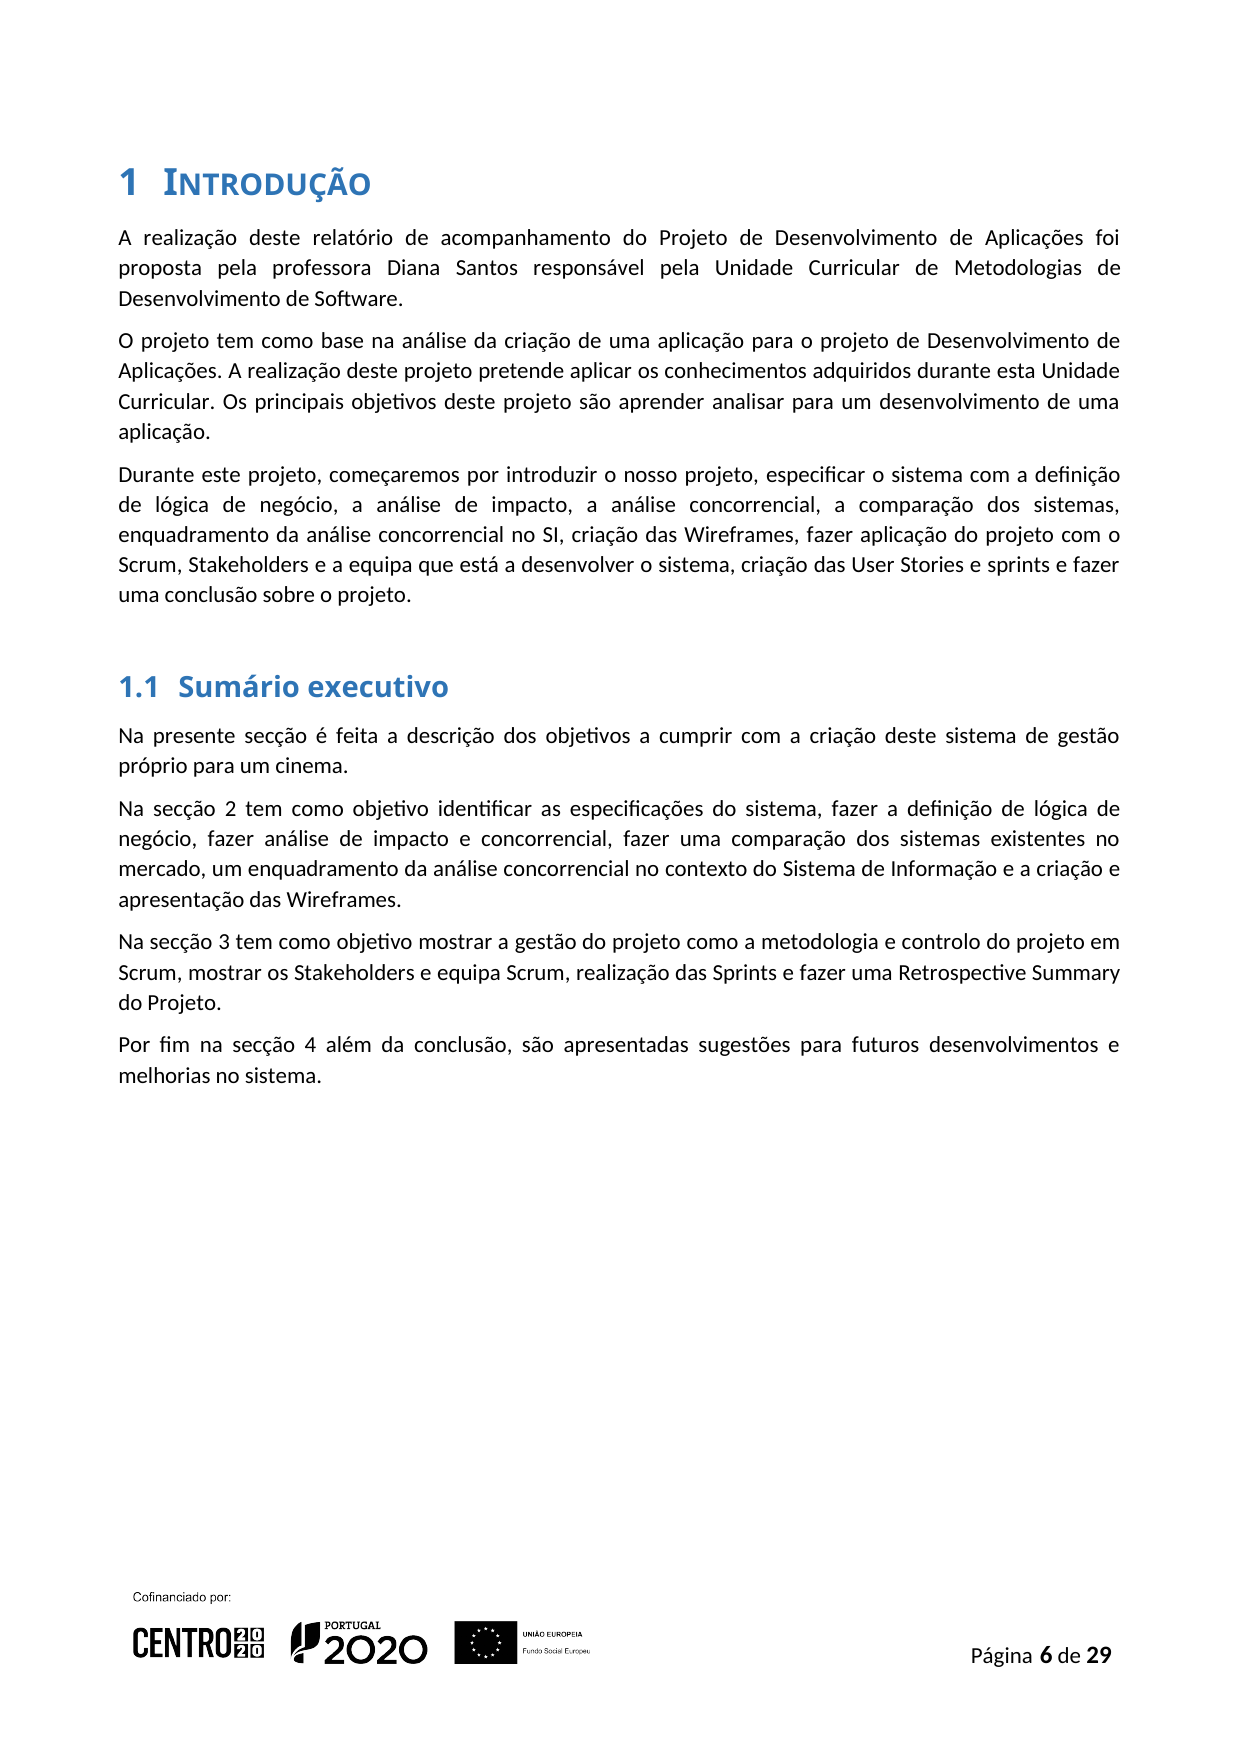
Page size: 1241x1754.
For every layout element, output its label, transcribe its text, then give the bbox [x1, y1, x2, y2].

text Na presente secção é feita a descrição dos objetivos a cumprir com a criação deste sistema de gestão próprio para um cinema. [118, 721, 1122, 779]
picture [133, 1592, 590, 1664]
text Na secção 3 tem como objetivo mostrar a gestão do projeto como a metodologia e controlo do projeto em Scrum, mostrar os Stakeholders e equipa Scrum, realização das Sprints e fazer uma Retrospective Summary do Projeto. [118, 927, 1122, 1016]
text A realização deste relatório de acompanhamento do Projeto de Desenvolvimento de Aplicações foi proposta pela professora Diana Santos responsável pela Unidade Curricular de Metodologias de Desenvolvimento de Software. [118, 223, 1122, 312]
subtitle Sumário executivo [118, 666, 1122, 706]
subtitle Introdução [118, 156, 1122, 207]
text Durante este projeto, começaremos por introduzir o nosso projeto, especificar o sistema com a definição de lógica de negócio, a análise de impacto, a análise concorrencial, a comparação dos sistemas, enquadramento da análise concorrencial no SI, criação das Wireframes, fazer aplicação do projeto com o Scrum, Stakeholders e a equipa que está a desenvolver o sistema, criação das User Stories e sprints e fazer uma conclusão sobre o projeto. [118, 460, 1122, 608]
text O projeto tem como base na análise da criação de uma aplicação para o projeto de Desenvolvimento de Aplicações. A realização deste projeto pretende aplicar os conhecimentos adquiridos durante esta Unidade Curricular. Os principais objetivos deste projeto são aprender analisar para um desenvolvimento de uma aplicação. [118, 326, 1122, 445]
text Por fim na secção 4 além da conclusão, são apresentadas sugestões para futuros desenvolvimentos e melhorias no sistema. [118, 1031, 1122, 1089]
text Na secção 2 tem como objetivo identificar as especificações do sistema, fazer a definição de lógica de negócio, fazer análise de impacto e concorrencial, fazer uma comparação dos sistemas existentes no mercado, um enquadramento da análise concorrencial no contexto do Sistema de Informação e a criação e apresentação das Wireframes. [118, 794, 1122, 913]
